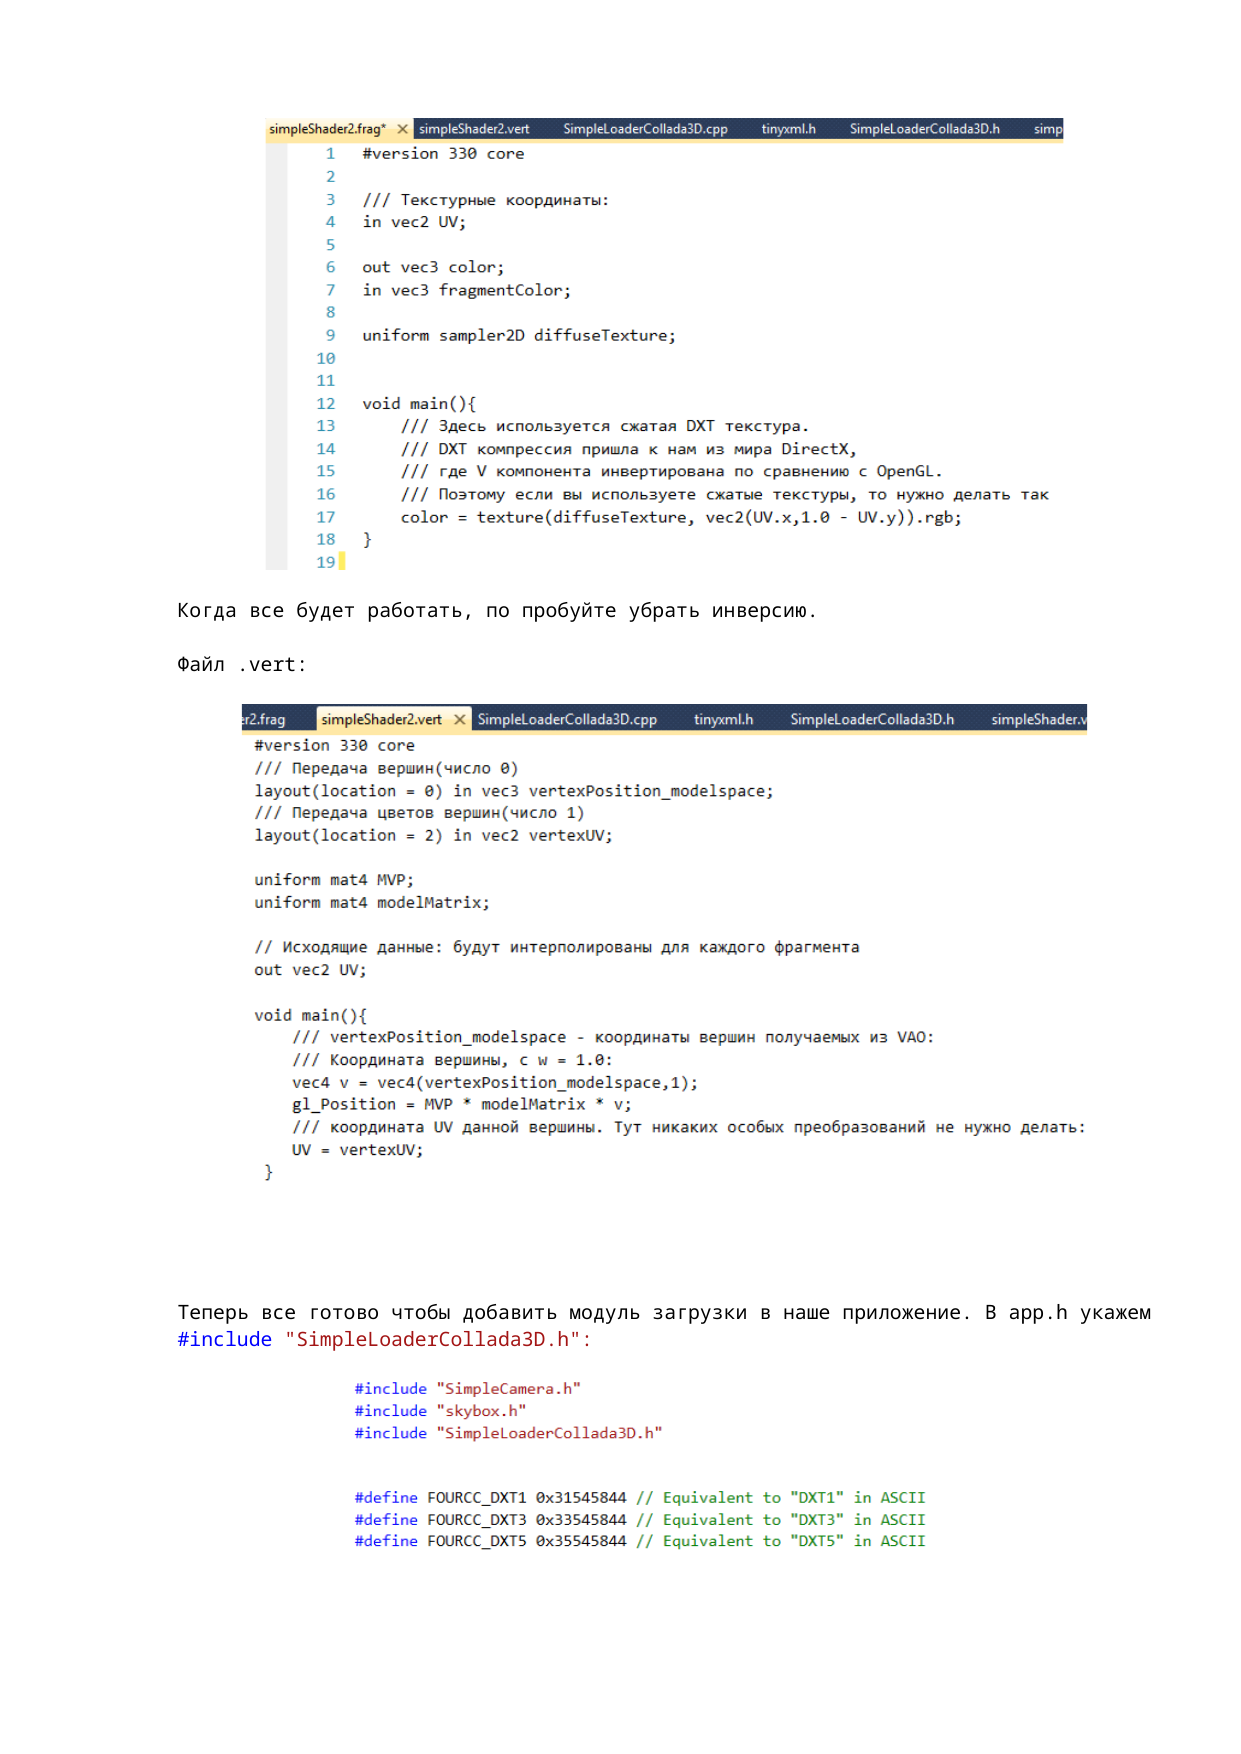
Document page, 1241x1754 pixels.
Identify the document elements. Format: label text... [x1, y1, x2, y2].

picture [352, 1378, 977, 1562]
text #include "SimpleLoaderCollada3D.h": [177, 1325, 1152, 1352]
text Когда все будет работать, по пробуйте убрать инверсию. [177, 596, 1152, 623]
picture [241, 704, 1088, 1190]
picture [265, 118, 1064, 570]
text Теперь все готово чтобы добавить модуль загрузки в наше приложение. В app.h укажем [177, 1298, 1152, 1325]
text Файл .vert: [177, 650, 1152, 677]
